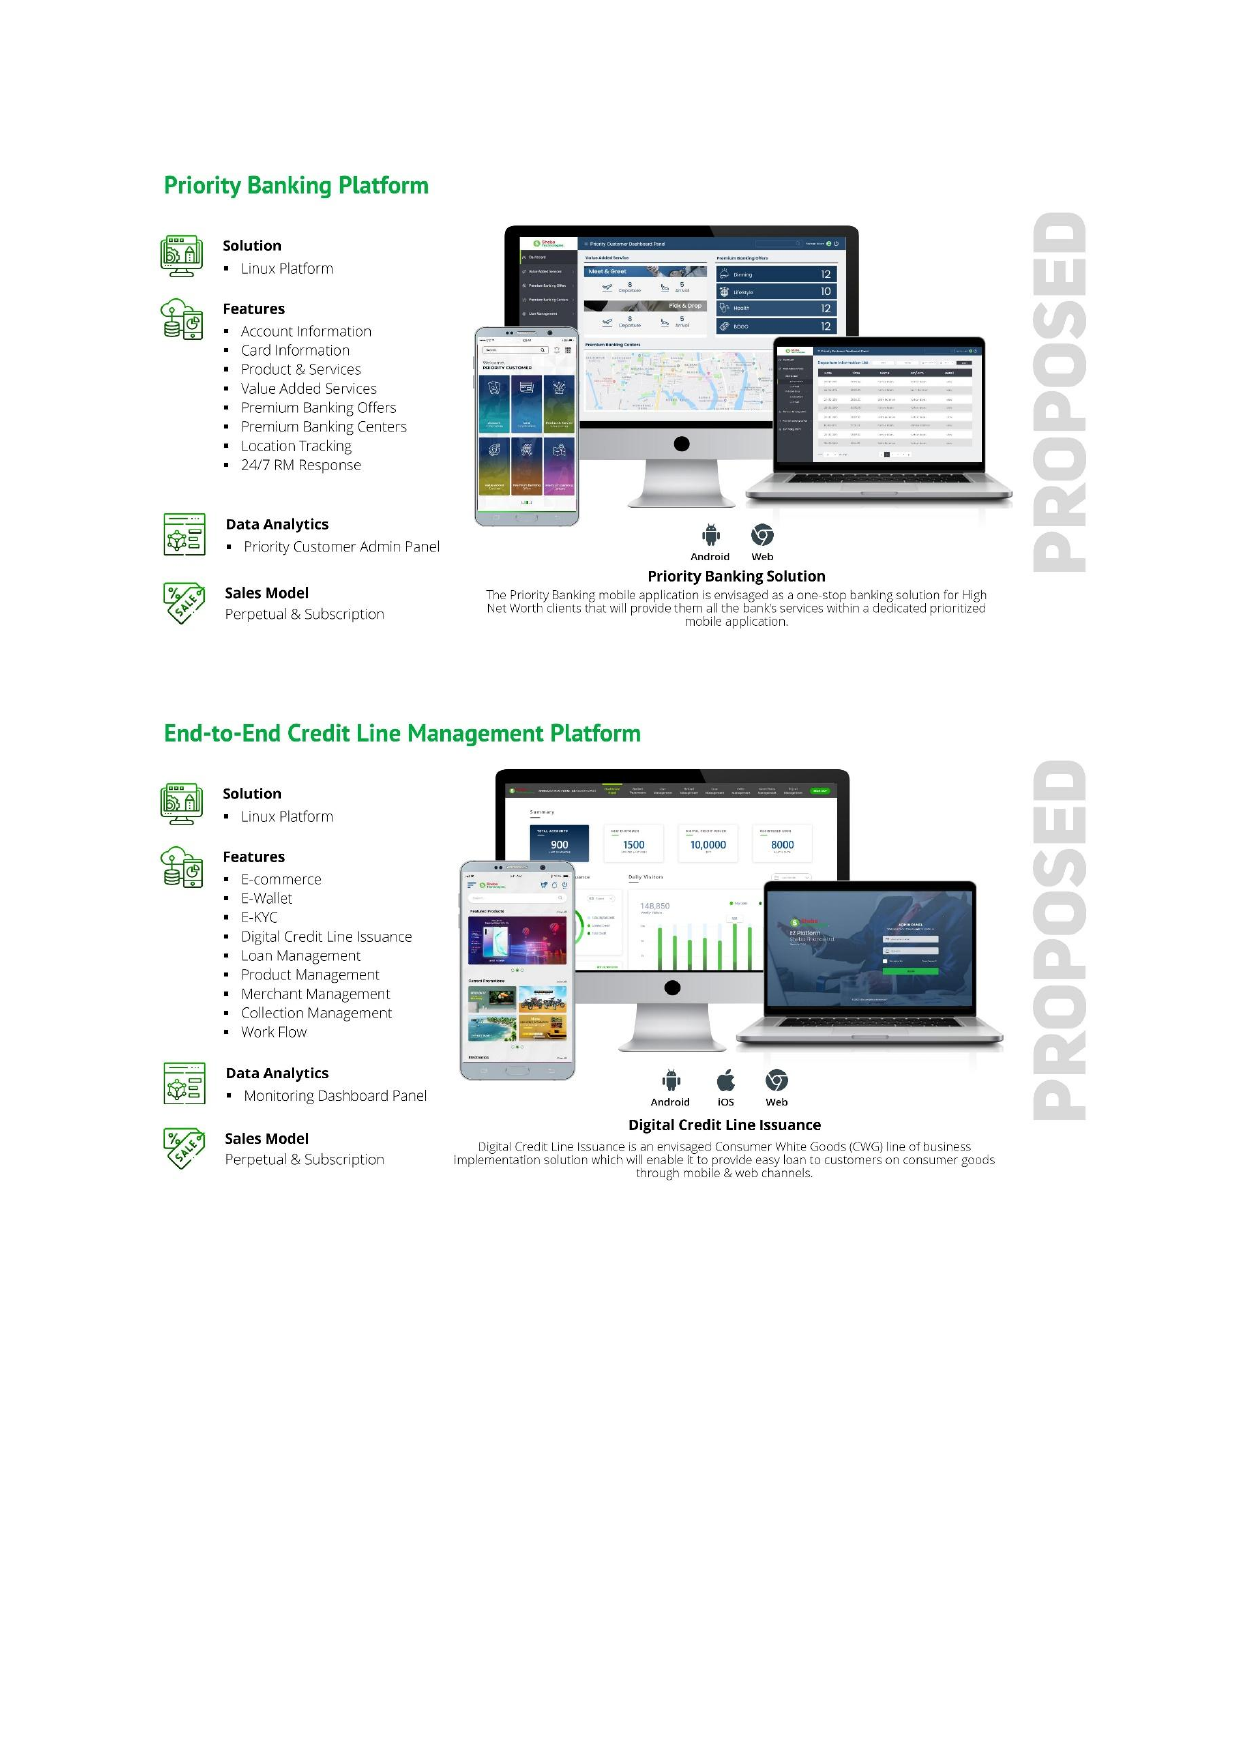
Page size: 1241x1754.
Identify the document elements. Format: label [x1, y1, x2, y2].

picture [118, 118, 1094, 1215]
